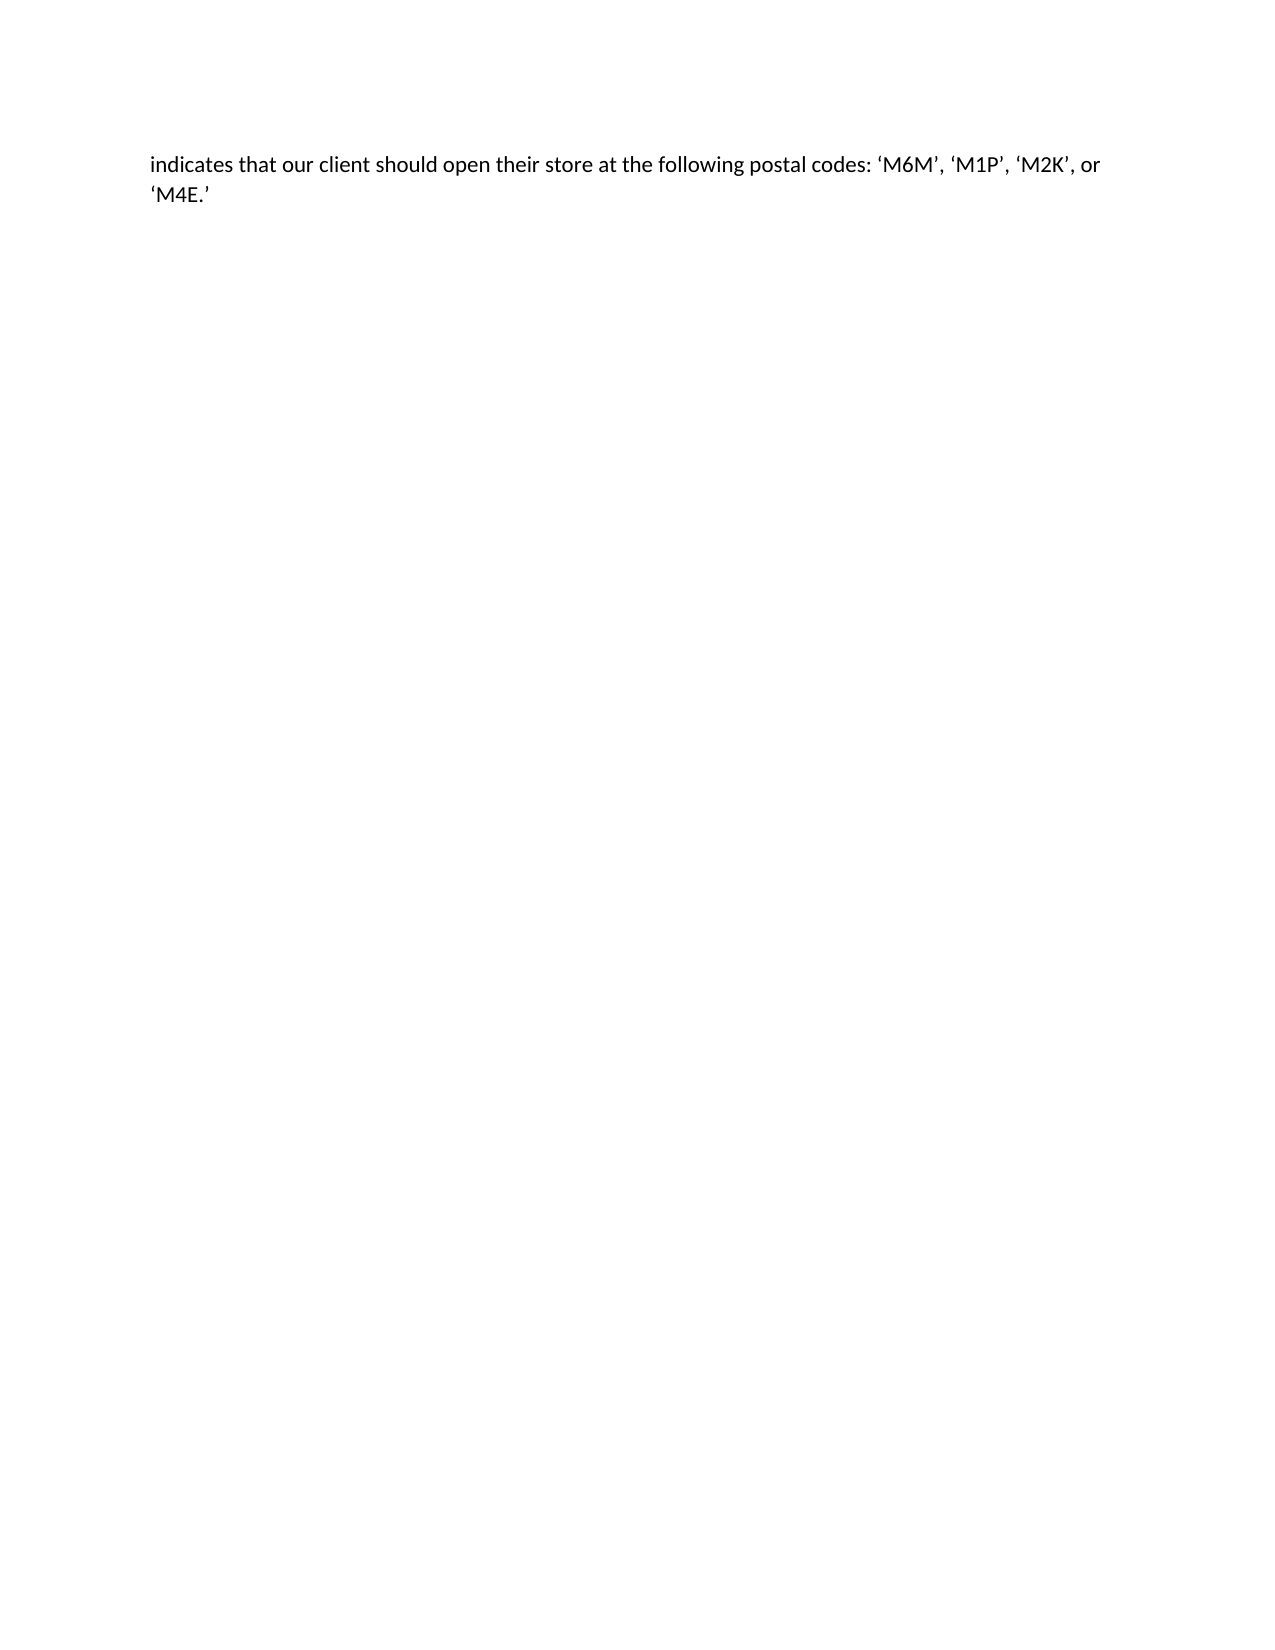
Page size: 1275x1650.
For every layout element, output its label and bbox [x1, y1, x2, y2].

text [150, 150, 1125, 208]
